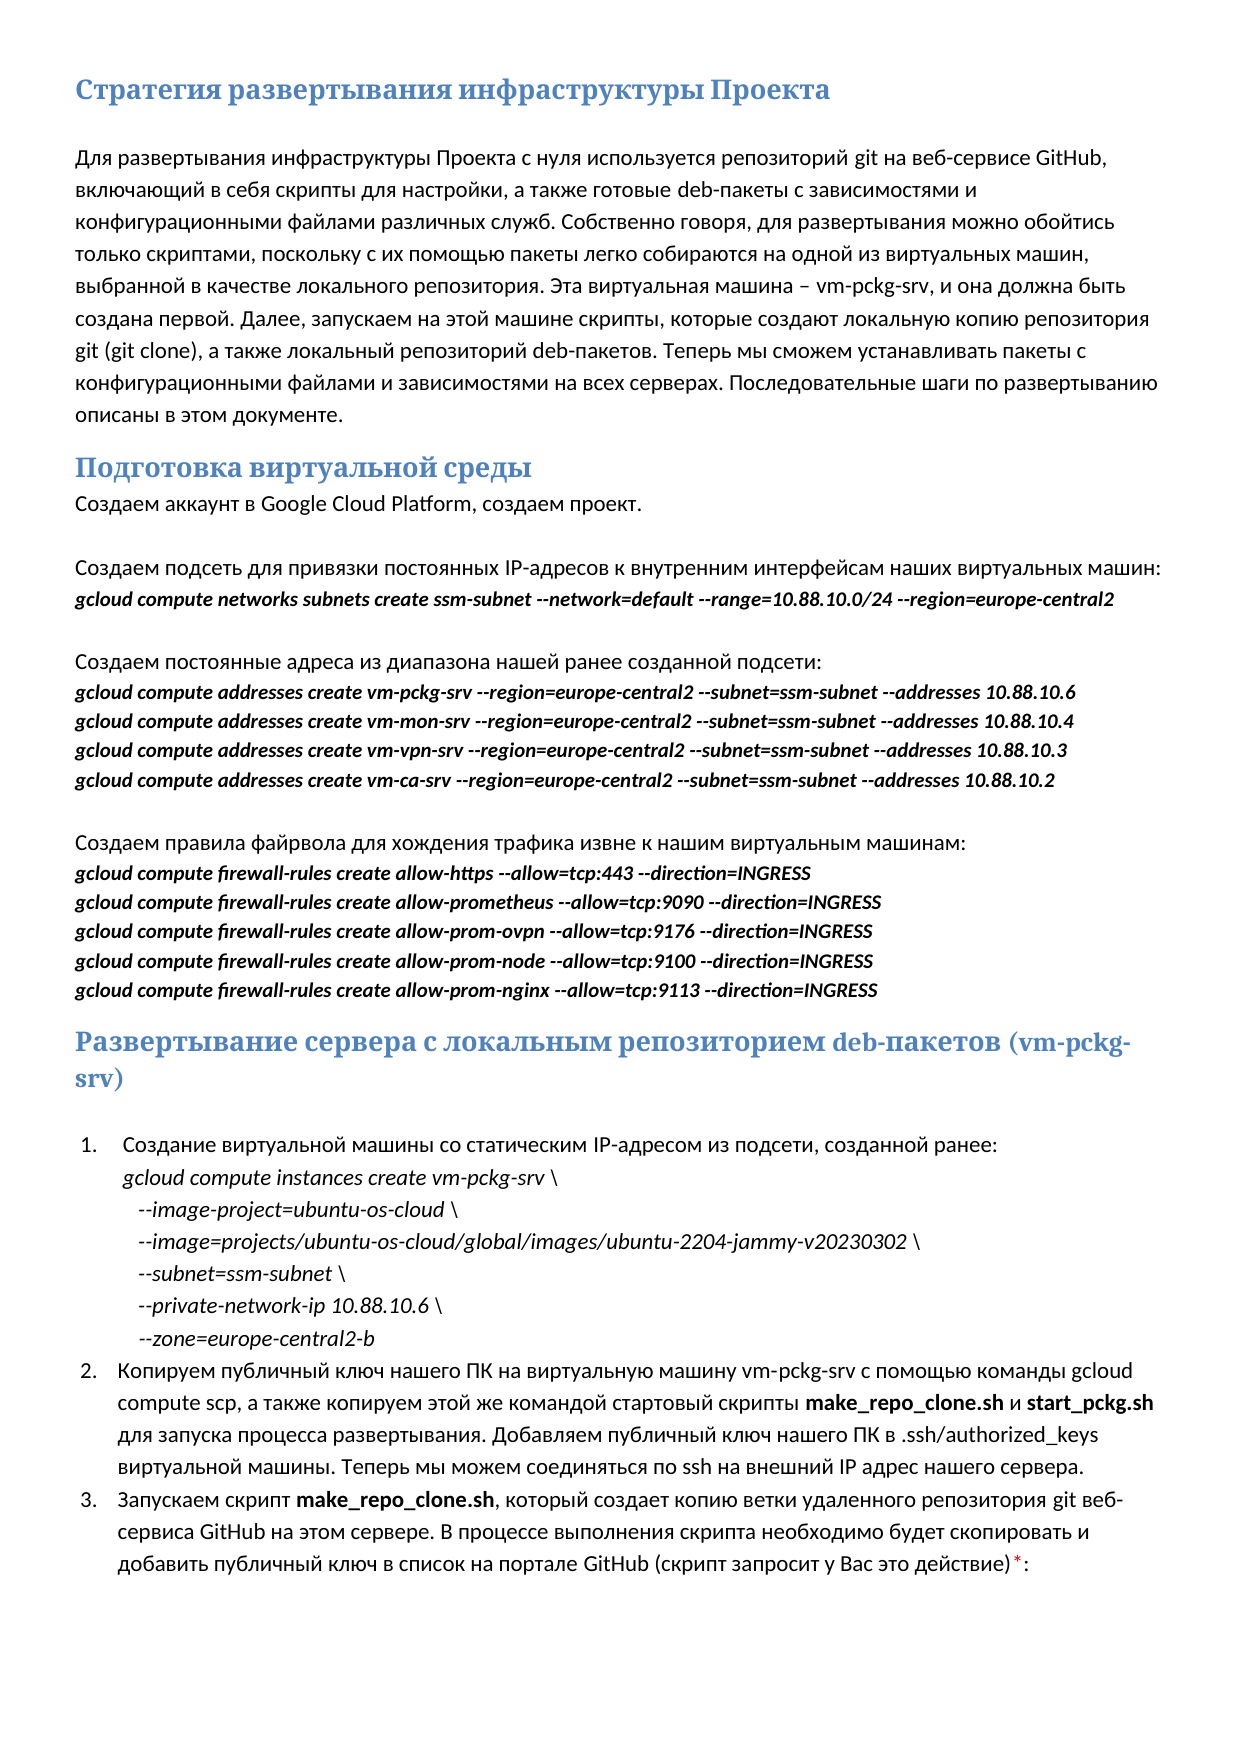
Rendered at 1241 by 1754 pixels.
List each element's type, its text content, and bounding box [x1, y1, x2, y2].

list --image-project=ubuntu-os-cloud \ [117, 1195, 1165, 1223]
text Создаем подсеть для привязки постоянных IP-адресов к внутренним интерфейсам наших виртуальных машин: [75, 553, 1165, 582]
text gcloud compute addresses create vm-ca-srv --region=europe-central2 --subnet=ssm-subnet --addresses 10.88.10.2 [75, 767, 1165, 792]
text gcloud compute firewall-rules create allow-prom-nginx --allow=tcp:9113 --direction=INGRESS [75, 977, 1165, 1002]
text gcloud compute firewall-rules create allow-prom-ovpn --allow=tcp:9176 --direction=INGRESS [75, 919, 1165, 944]
text Создаем аккаунт в Google Cloud Platform, создаем проект. [75, 489, 1165, 517]
list Копируем публичный ключ нашего ПК на виртуальную машину vm-pckg-srv с помощью команды gcloud compute scp, а также копируем этой же командой стартовый скрипты make_repo_clone.sh и start_pckg.sh для запуска процесса развертывания. Добавляем публичный ключ нашего ПК в .ssh/authorized_keys виртуальной машины. Теперь мы можем соединяться по ssh на внешний IP адрес нашего сервера. [80, 1356, 1165, 1481]
text gcloud compute firewall-rules create allow-prometheus --allow=tcp:9090 --direction=INGRESS [75, 889, 1165, 915]
text gcloud compute networks subnets create ssm-subnet --network=default --range=10.88.10.0/24 --region=europe-central2 [75, 586, 1165, 611]
text gcloud compute firewall-rules create allow-prom-node --allow=tcp:9100 --direction=INGRESS [75, 948, 1165, 973]
text Создаем правила файрвола для хождения трафика извне к нашим виртуальным машинам: [75, 828, 1165, 856]
text Для развертывания инфраструктуры Проекта с нуля используется репозиторий git на веб-сервисе GitHub, включающий в себя скрипты для настройки, а также готовые deb-пакеты с зависимостями и конфигурационными файлами различных служб. Собственно говоря, для развертывания можно обойтись только скриптами, поскольку с их помощью пакеты легко собираются на одной из виртуальных машин, выбранной в качестве локального репозитория. Эта виртуальная машина – vm-pckg-srv, и она должна быть создана первой. Далее, запускаем на этой машине скрипты, которые создают локальную копию репозитория git (git clone), а также локальный репозиторий deb-пакетов. Теперь мы сможем устанавливать пакеты с конфигурационными файлами и зависимостями на всех серверах. Последовательные шаги по развертыванию описаны в этом документе. [75, 143, 1165, 428]
text gcloud compute addresses create vm-vpn-srv --region=europe-central2 --subnet=ssm-subnet --addresses 10.88.10.3 [75, 738, 1165, 763]
text gcloud compute addresses create vm-mon-srv --region=europe-central2 --subnet=ssm-subnet --addresses 10.88.10.4 [75, 708, 1165, 734]
list --zone=europe-central2-b [117, 1324, 1165, 1352]
subtitle Развертывание сервера с локальным репозиторием deb-пакетов (vm-pckg-srv) [75, 1027, 1165, 1094]
list Запускаем скрипт make_repo_clone.sh, который создает копию ветки удаленного репозитория git веб-сервиса GitHub на этом сервере. В процессе выполнения скрипта необходимо будет скопировать и добавить публичный ключ в список на портале GitHub (скрипт запросит у Вас это действие)*: [80, 1485, 1165, 1577]
text Создаем постоянные адреса из диапазона нашей ранее созданной подсети: [75, 647, 1165, 675]
list --image=projects/ubuntu-os-cloud/global/images/ubuntu-2204-jammy-v20230302 \ [117, 1227, 1165, 1255]
list gcloud compute instances create vm-pckg-srv \ [117, 1163, 1165, 1191]
subtitle Стратегия развертывания инфраструктуры Проекта [75, 75, 1165, 106]
text gcloud compute firewall-rules create allow-https --allow=tcp:443 --direction=INGRESS [75, 860, 1165, 886]
subtitle Подготовка виртуальной среды [75, 453, 1165, 484]
list Создание виртуальной машины со статическим IP-адресом из подсети, созданной ранее: [80, 1131, 1165, 1159]
text gcloud compute addresses create vm-pckg-srv --region=europe-central2 --subnet=ssm-subnet --addresses 10.88.10.6 [75, 679, 1165, 705]
list --subnet=ssm-subnet \ [117, 1259, 1165, 1287]
list --private-network-ip 10.88.10.6 \ [117, 1292, 1165, 1319]
